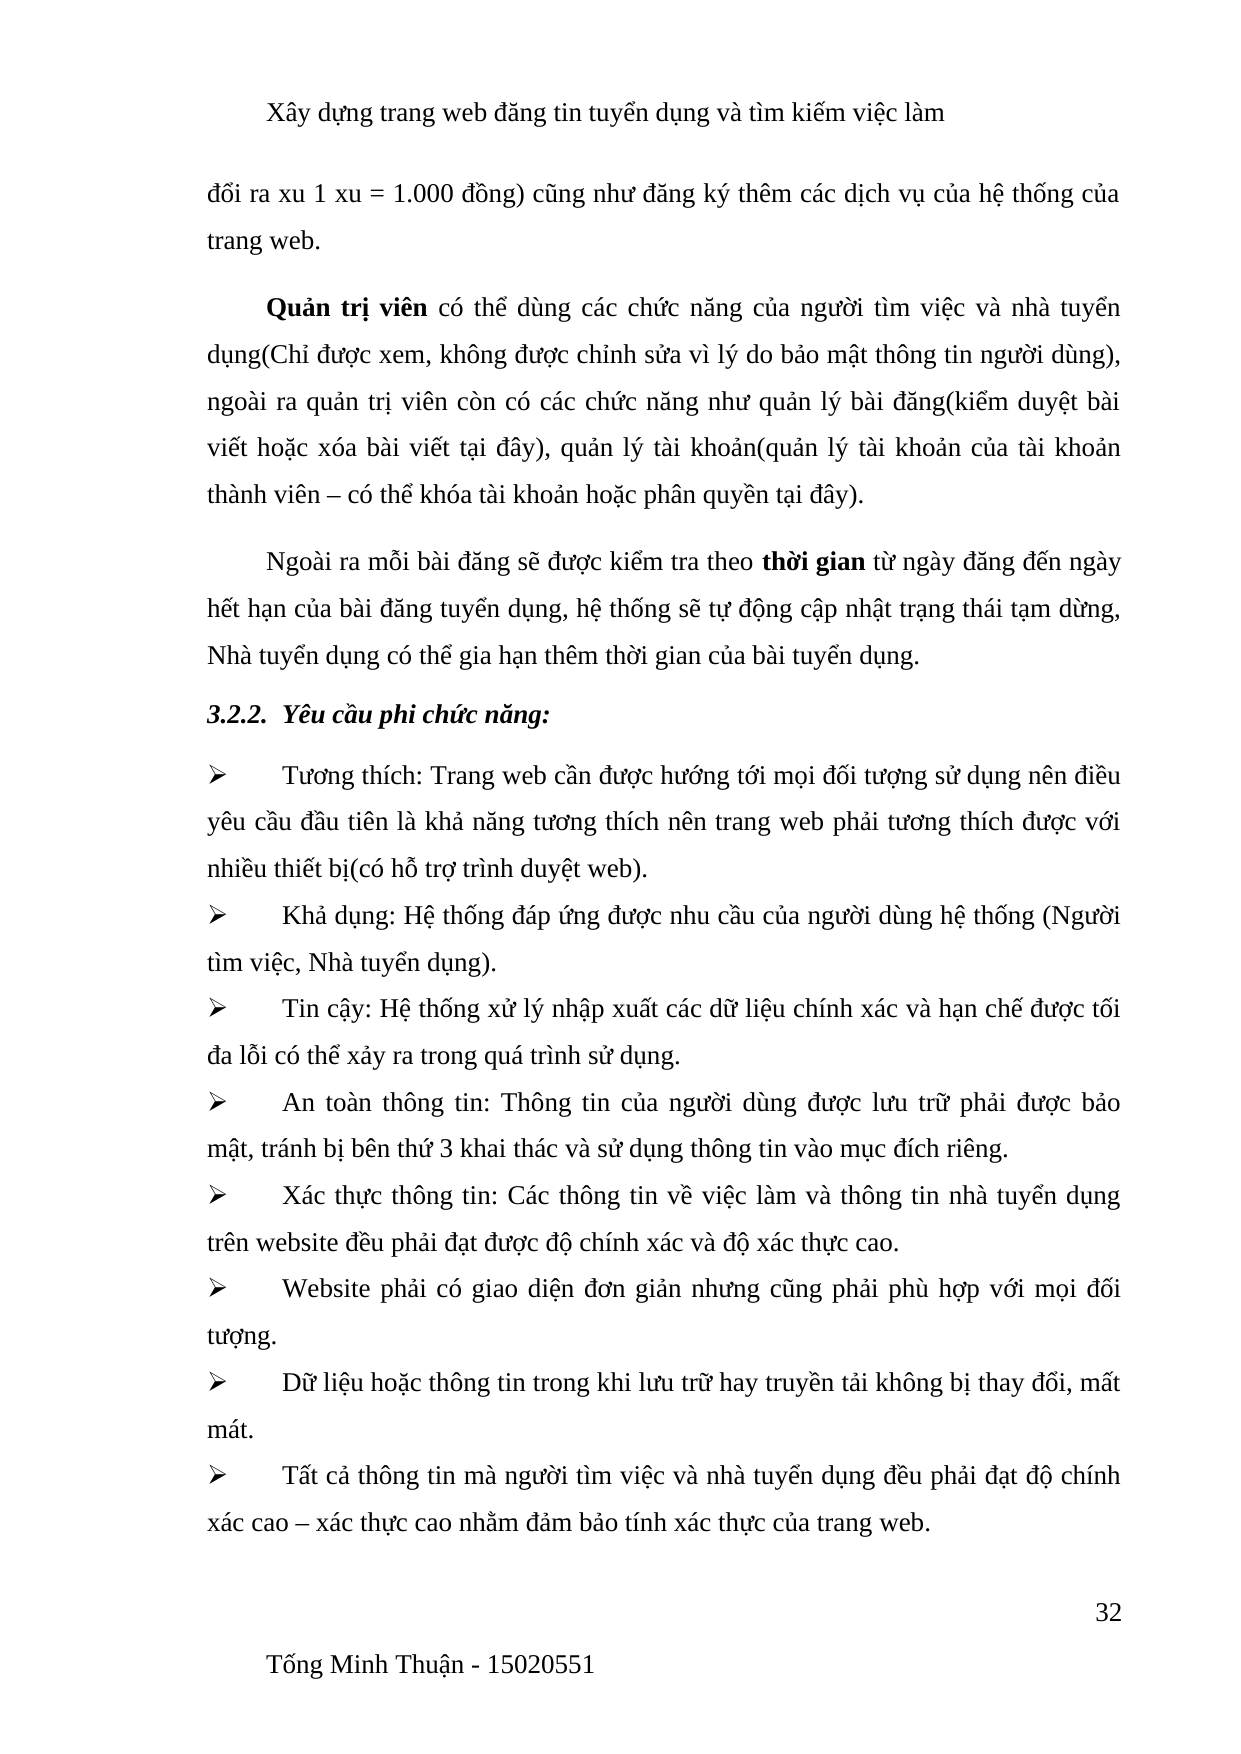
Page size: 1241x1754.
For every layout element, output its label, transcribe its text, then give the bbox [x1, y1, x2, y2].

list Dữ liệu hoặc thông tin trong khi lưu trữ hay truyền tải không bị thay đổi, mất mát. [207, 1366, 1122, 1444]
text Quản trị viên có thể dùng các chức năng của người tìm việc và nhà tuyển dụng(Chỉ được xem, không được chỉnh sửa vì lý do bảo mật thông tin người dùng), ngoài ra quản trị viên còn có các chức năng như quản lý bài đăng(kiểm duyệt bài viết hoặc xóa bài viết tại đây), quản lý tài khoản(quản lý tài khoản của tài khoản thành viên – có thể khóa tài khoản hoặc phân quyền tại đây). [207, 291, 1122, 509]
list Tất cả thông tin mà người tìm việc và nhà tuyển dụng đều phải đạt độ chính xác cao – xác thực cao nhằm đảm bảo tính xác thực của trang web. [207, 1459, 1122, 1537]
text Yêu cầu phi chức năng: [207, 698, 1122, 729]
list Website phải có giao diện đơn giản nhưng cũng phải phù hợp với mọi đối tượng. [207, 1273, 1122, 1351]
list Xác thực thông tin: Các thông tin về việc làm và thông tin nhà tuyển dụng trên website đều phải đạt được độ chính xác và độ xác thực cao. [207, 1179, 1122, 1257]
list Tương thích: Trang web cần được hướng tới mọi đối tượng sử dụng nên điều yêu cầu đầu tiên là khả năng tương thích nên trang web phải tương thích được với nhiều thiết bị(có hỗ trợ trình duyệt web). [207, 759, 1122, 883]
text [207, 177, 1122, 255]
list Khả dụng: Hệ thống đáp ứng được nhu cầu của người dùng hệ thống (Người tìm việc, Nhà tuyển dụng). [207, 899, 1122, 977]
list Tin cậy: Hệ thống xử lý nhập xuất các dữ liệu chính xác và hạn chế được tối đa lỗi có thể xảy ra trong quá trình sử dụng. [207, 992, 1122, 1070]
list An toàn thông tin: Thông tin của người dùng được lưu trữ phải được bảo mật, tránh bị bên thứ 3 khai thác và sử dụng thông tin vào mục đích riêng. [207, 1086, 1122, 1164]
text Ngoài ra mỗi bài đăng sẽ được kiểm tra theo thời gian từ ngày đăng đến ngày hết hạn của bài đăng tuyển dụng, hệ thống sẽ tự động cập nhật trạng thái tạm dừng, Nhà tuyển dụng có thể gia hạn thêm thời gian của bài tuyển dụng. [207, 546, 1122, 670]
